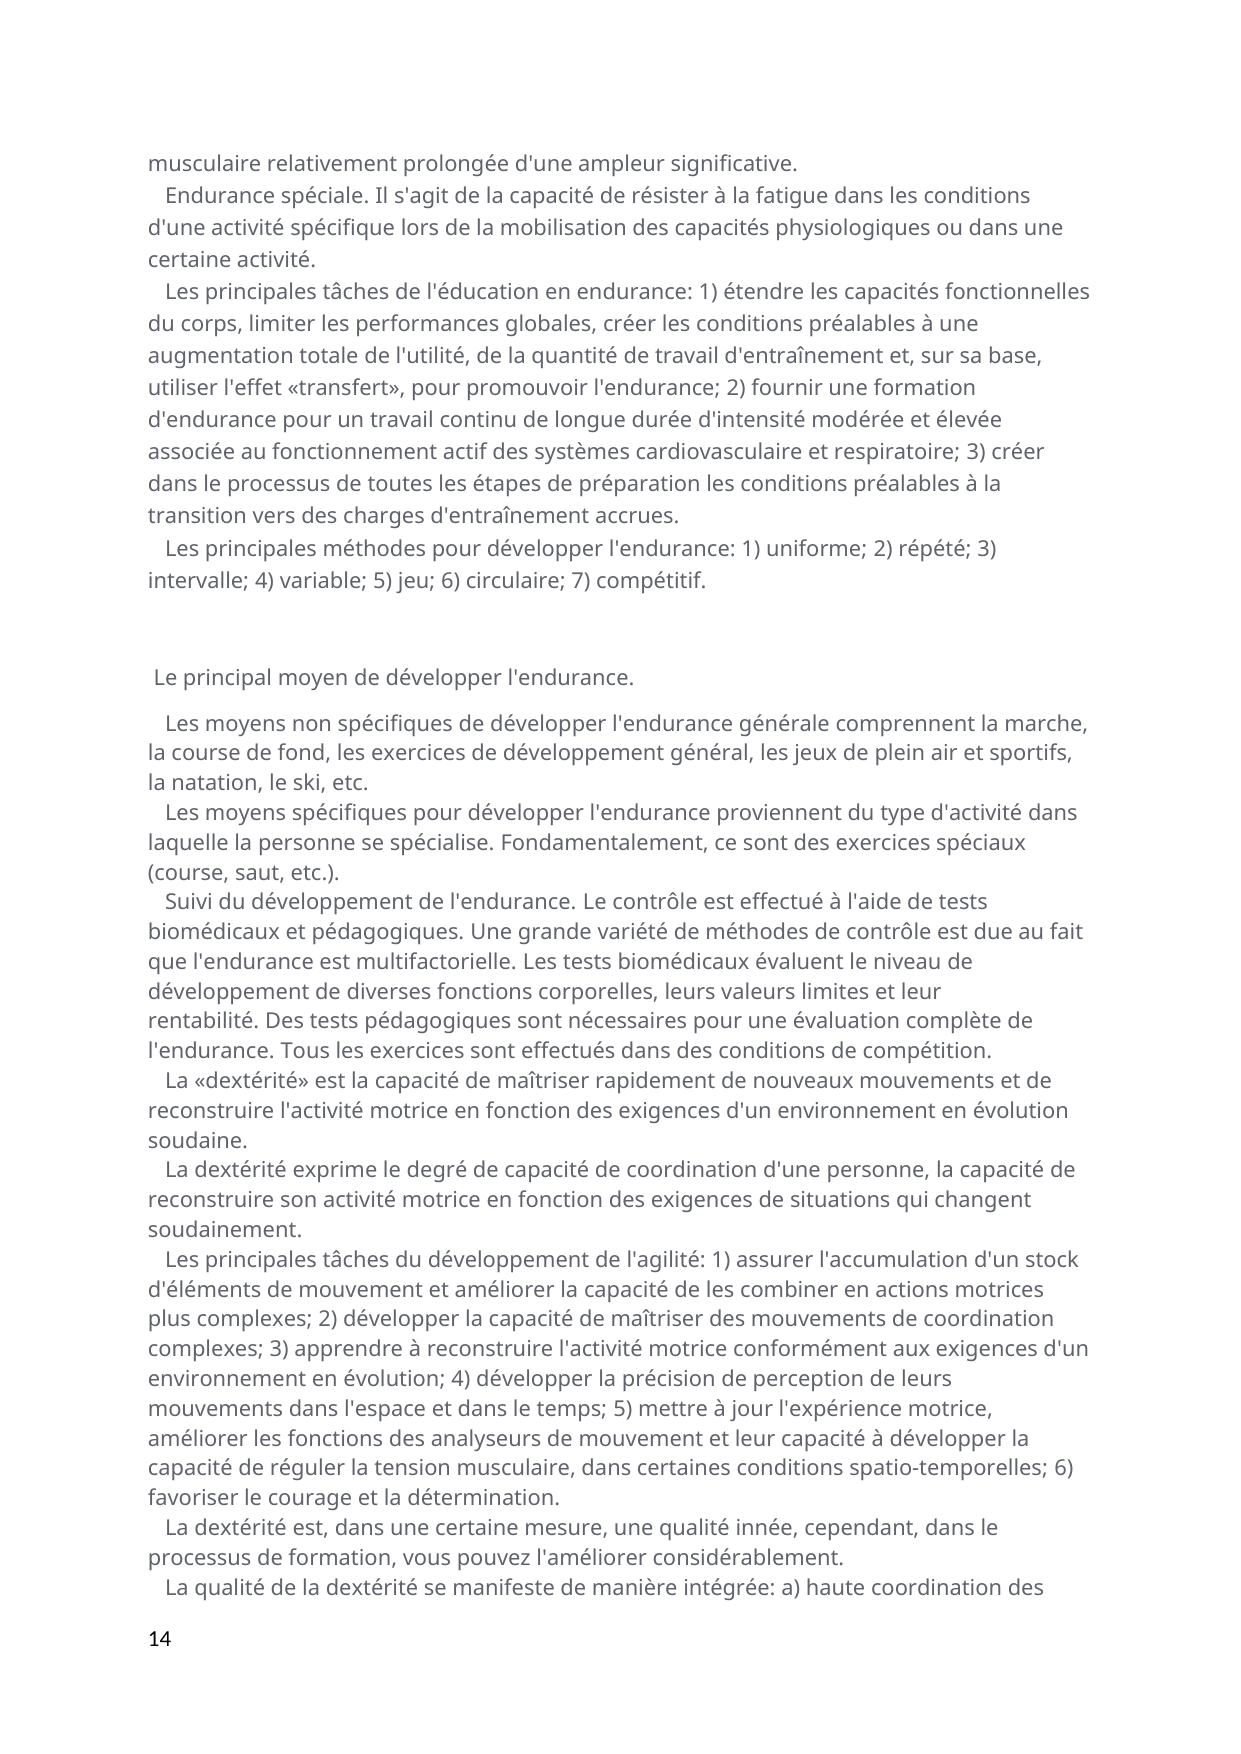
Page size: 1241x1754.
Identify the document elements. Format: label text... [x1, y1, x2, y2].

text Le principal moyen de développer l'endurance. [148, 662, 1093, 692]
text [148, 148, 1093, 594]
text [148, 708, 1093, 1601]
